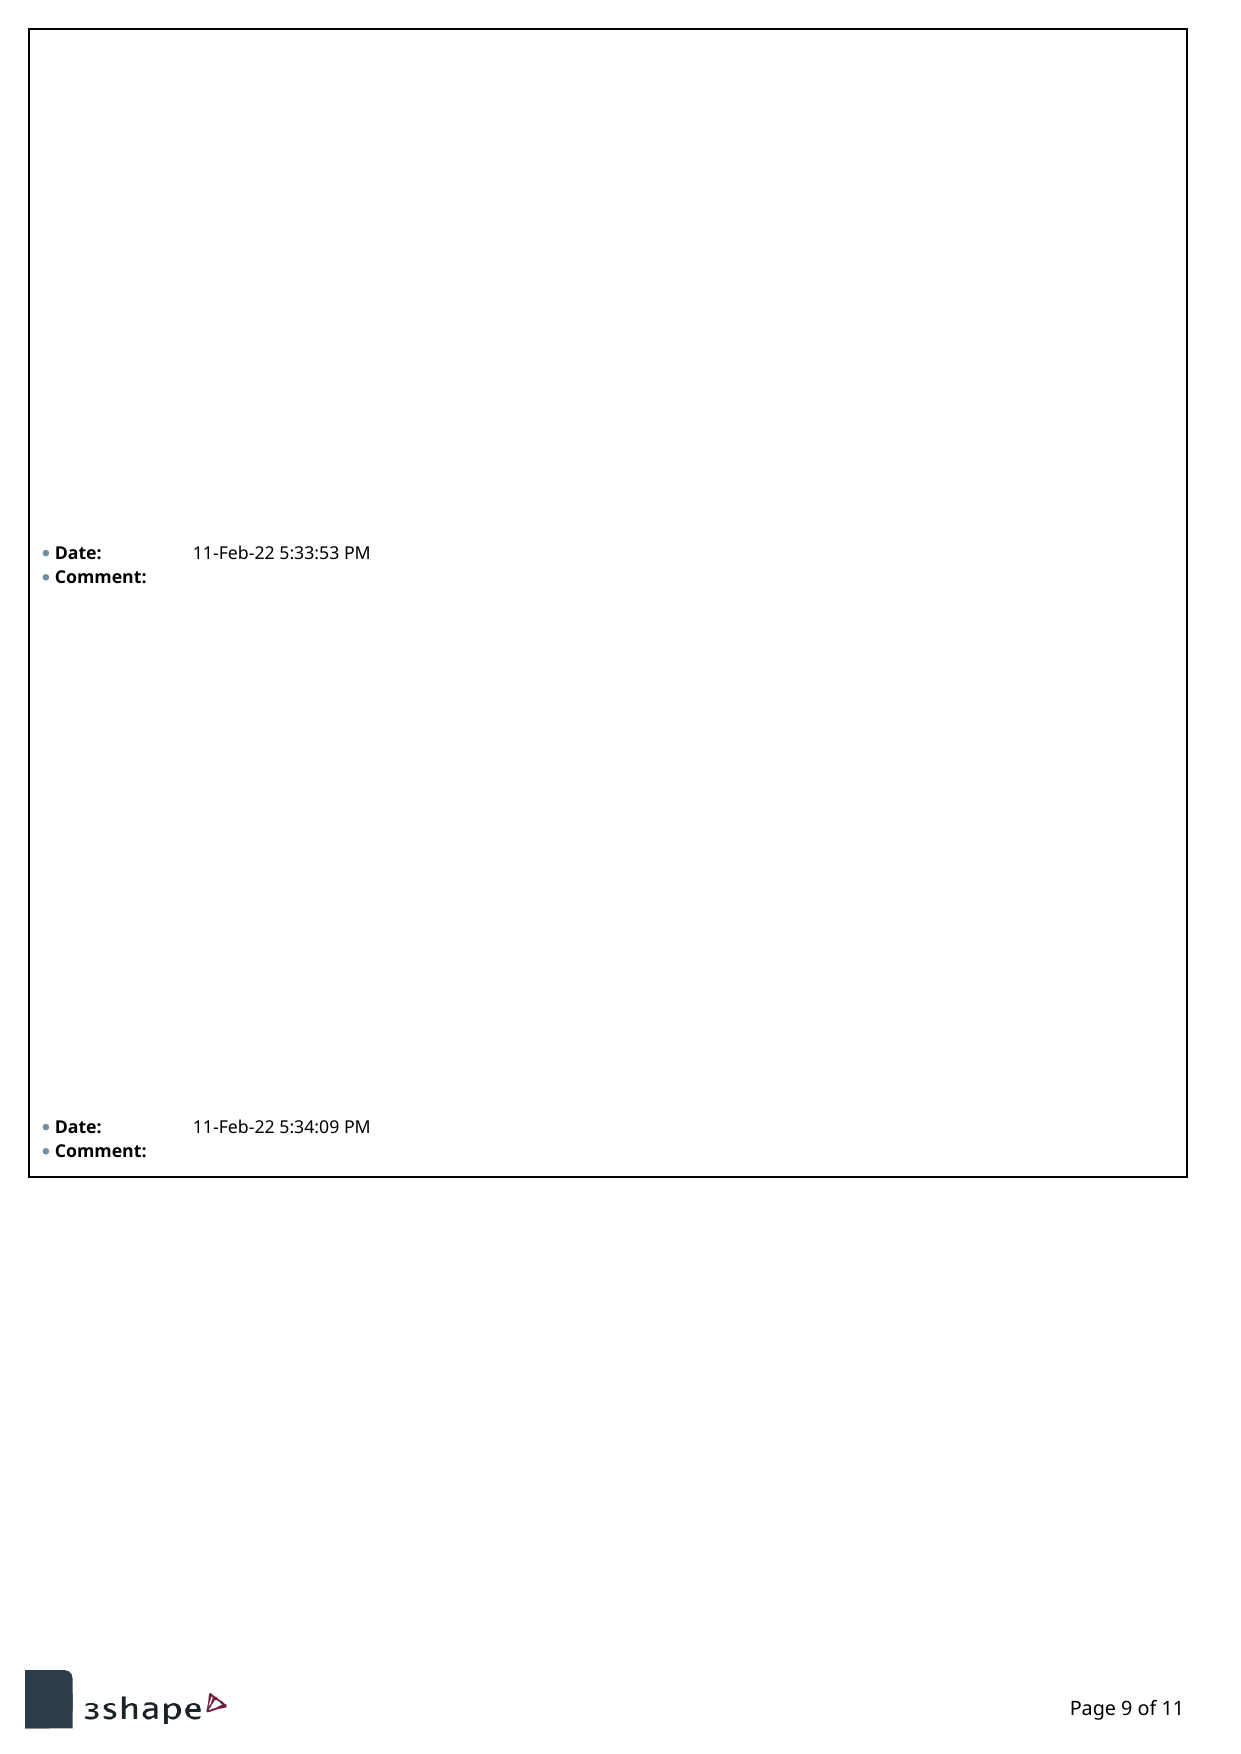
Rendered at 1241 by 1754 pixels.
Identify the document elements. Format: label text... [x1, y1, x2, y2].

text  Comment: [43, 564, 1176, 589]
picture [85, 1693, 227, 1724]
text  Comment: [43, 1138, 1176, 1163]
text  Date: 11-Feb-22 5:33:53 PM [43, 540, 1176, 564]
text  Date: 11-Feb-22 5:34:09 PM [43, 1114, 1176, 1138]
text Page 9 of 11 [1028, 1694, 1184, 1721]
